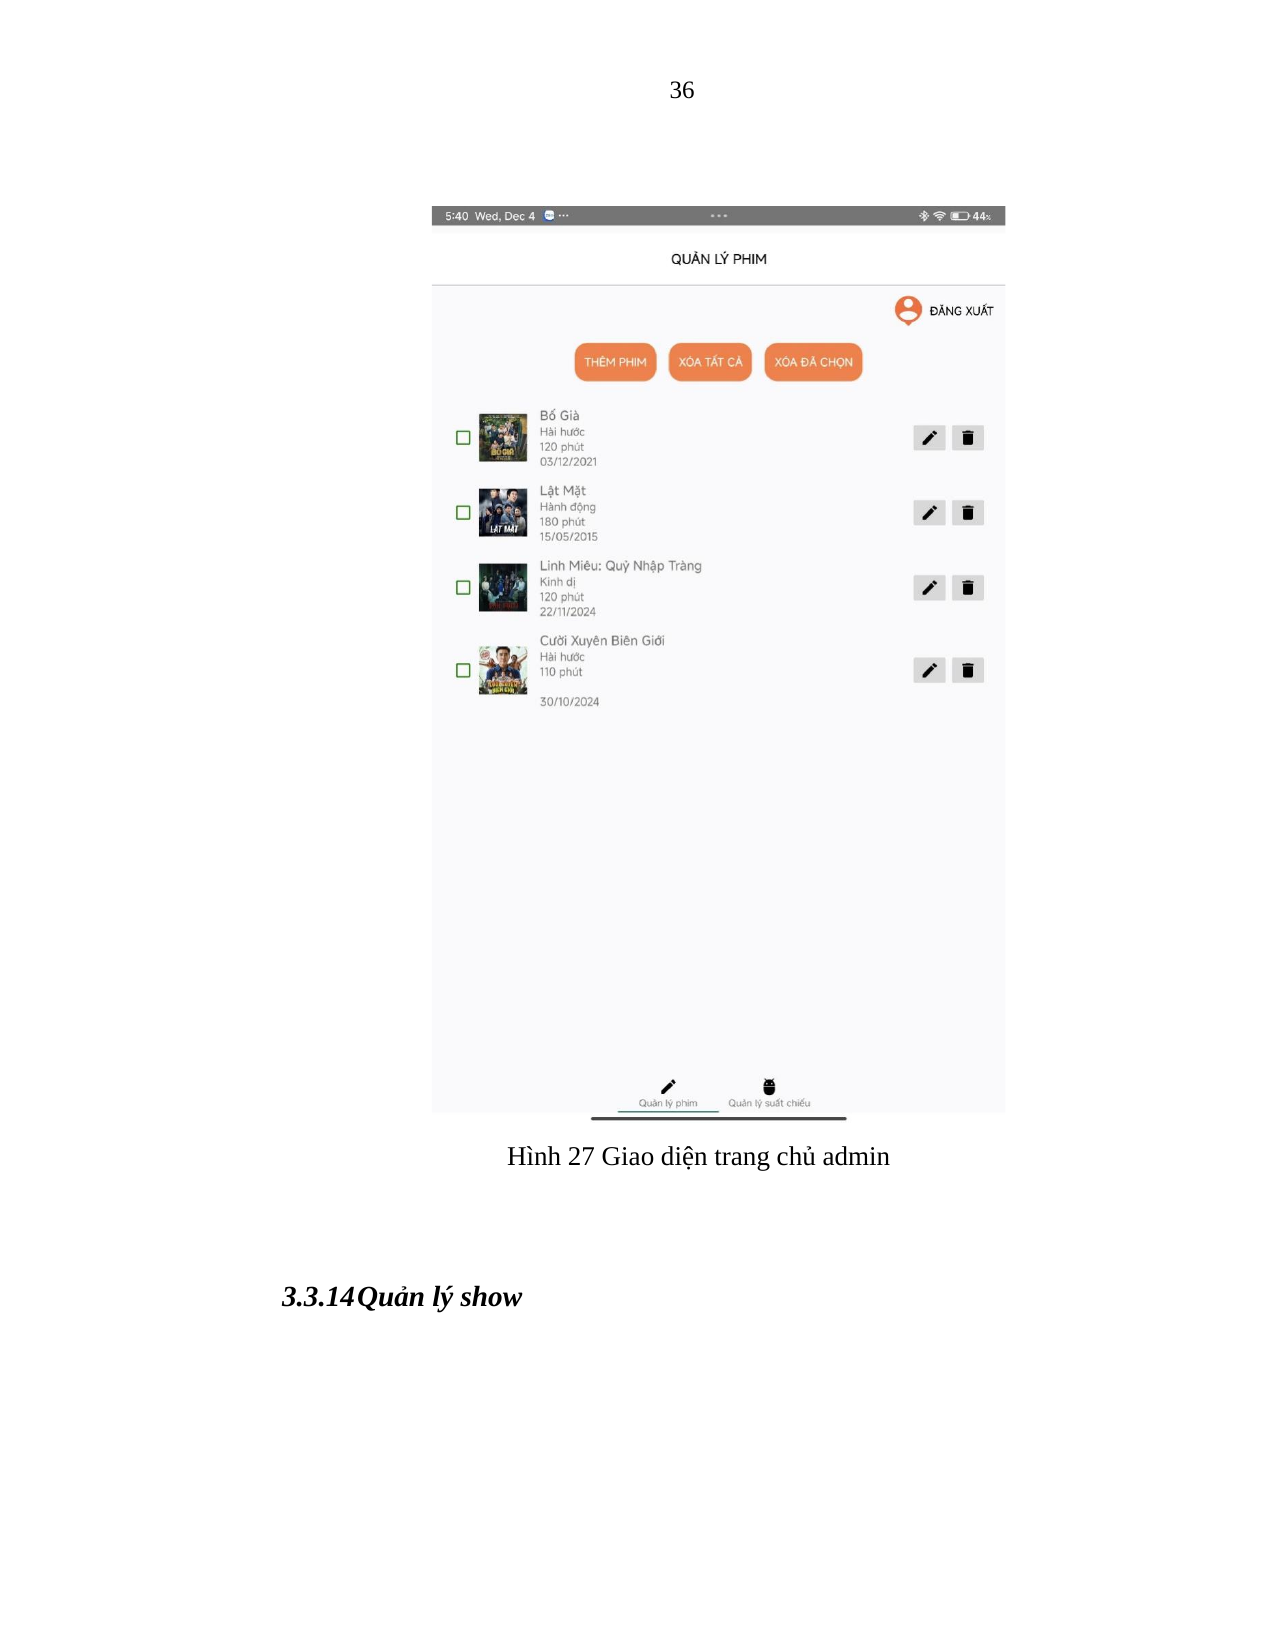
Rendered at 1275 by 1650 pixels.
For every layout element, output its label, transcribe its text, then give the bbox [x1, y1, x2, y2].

picture [431, 206, 1006, 1125]
text Hình 27 Giao diện trang chủ admin [432, 1140, 1157, 1172]
list Quản lý show [282, 1279, 1157, 1312]
